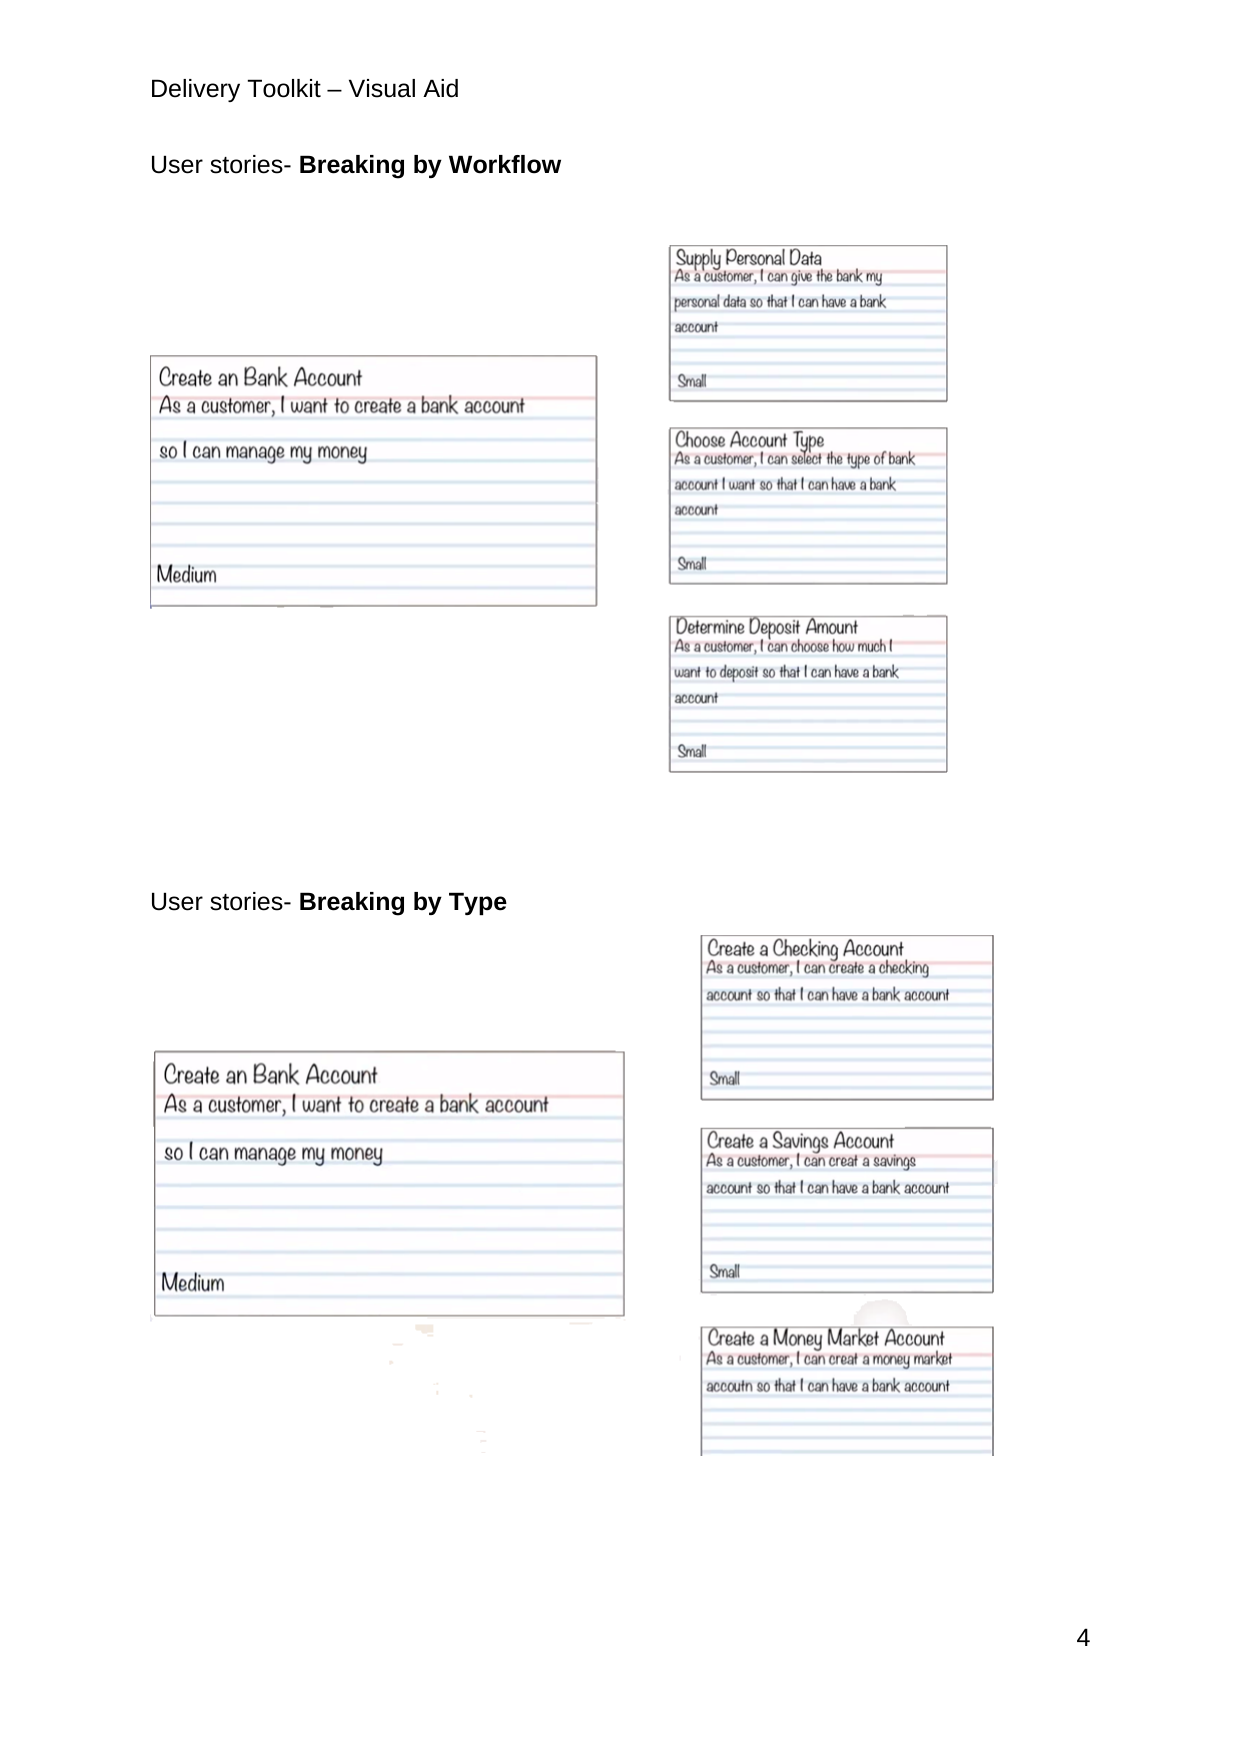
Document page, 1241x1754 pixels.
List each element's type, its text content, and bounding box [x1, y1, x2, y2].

text User stories- Breaking by Workflow [150, 150, 1090, 179]
text User stories- Breaking by Type [150, 887, 1090, 916]
picture [150, 245, 948, 773]
picture [150, 935, 998, 1456]
